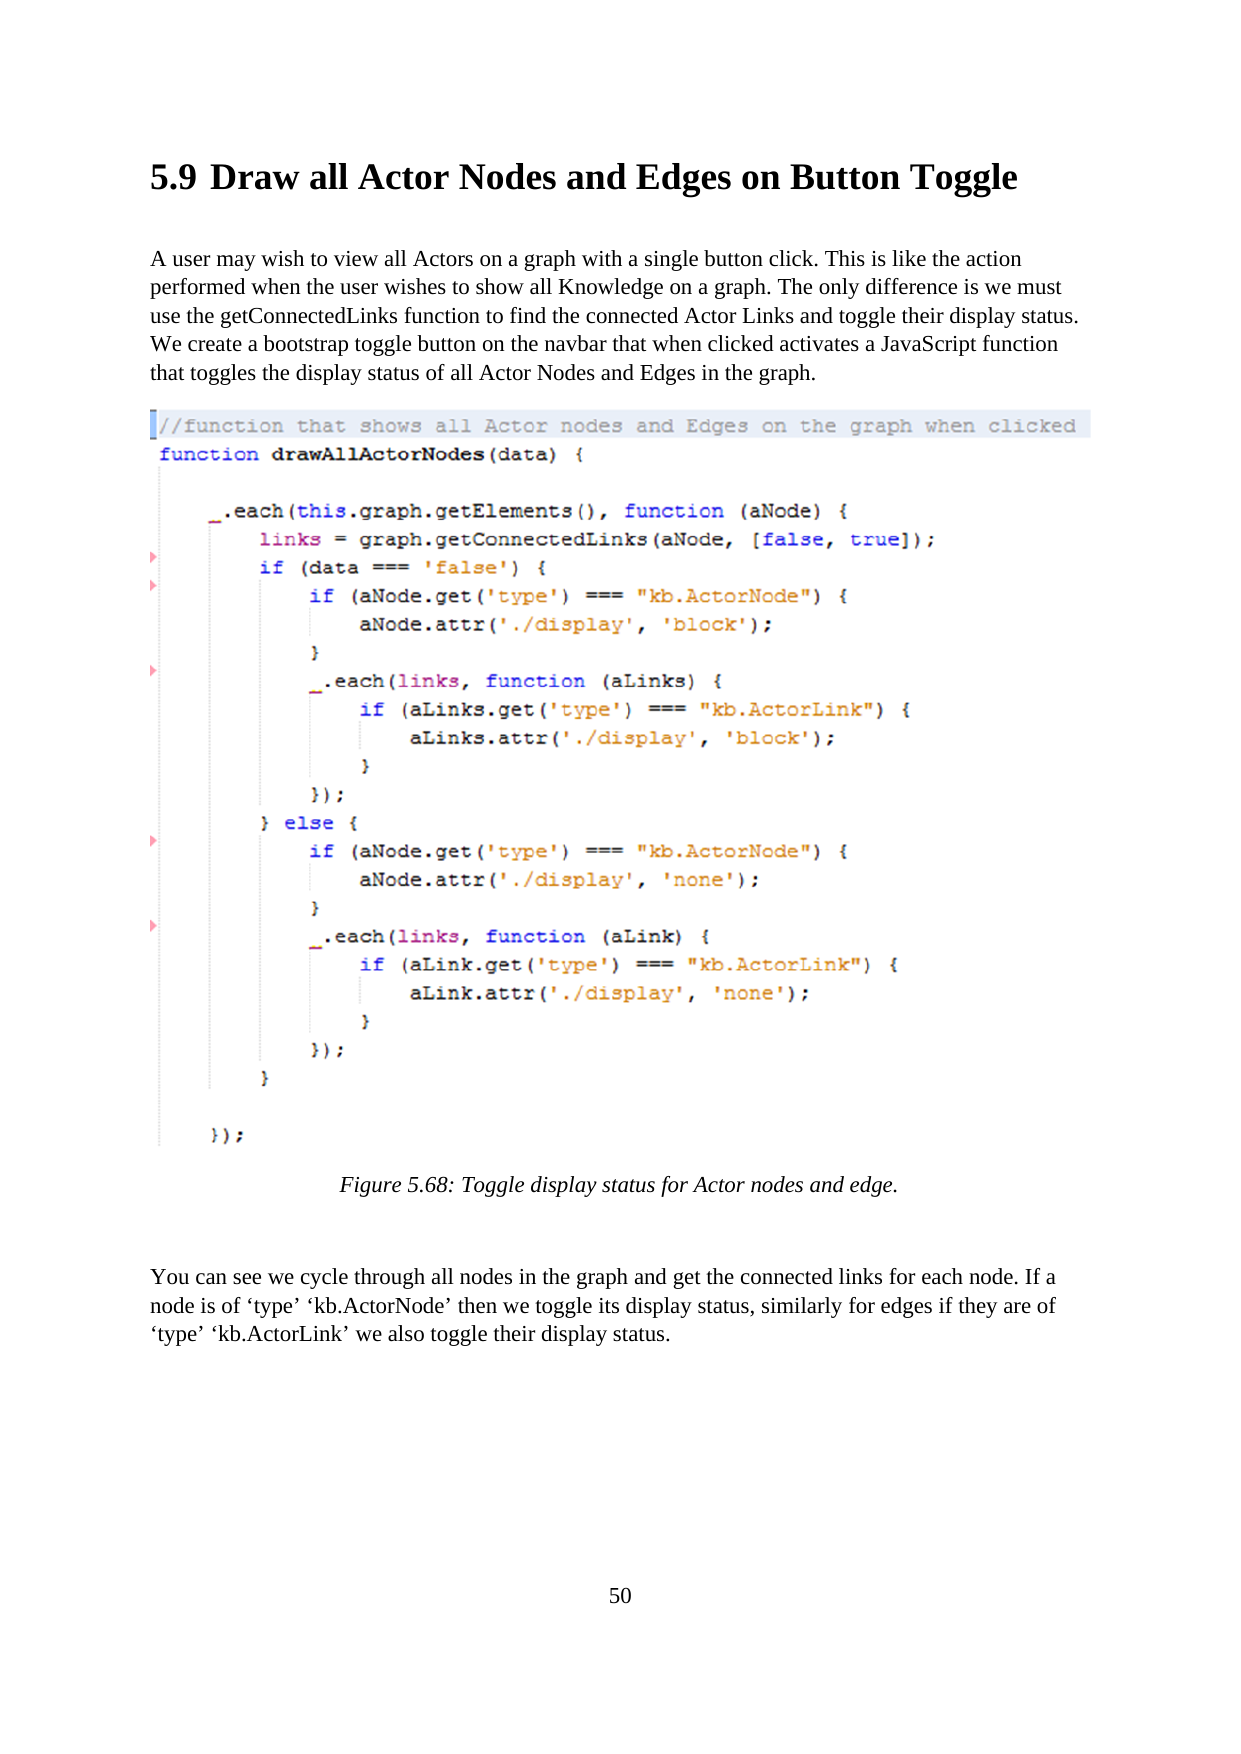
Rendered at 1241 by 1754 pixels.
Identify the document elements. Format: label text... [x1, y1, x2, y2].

text A user may wish to view all Actors on a graph with a single button click. This is like the action performed when the user wishes to show all Knowledge on a graph. The only difference is we must use the getConnectedLinks function to find the connected Actor Links and toggle their display status. We create a bootstrap toggle button on the navbar that when clicked activates a JavaScript function that toggles the display status of all Actor Nodes and Edges in the graph. [150, 245, 1090, 385]
subtitle Draw all Actor Nodes and Edges on Button Toggle [150, 154, 1090, 197]
picture [150, 403, 1091, 1153]
text You can see we cycle through all nodes in the graph and get the connected links for each node. If a node is of ‘type’ ‘kb.ActorNode’ then we toggle its display status, similarly for edges if they are of ‘type’ ‘kb.ActorLink’ we also toggle their display status. [150, 1263, 1090, 1346]
